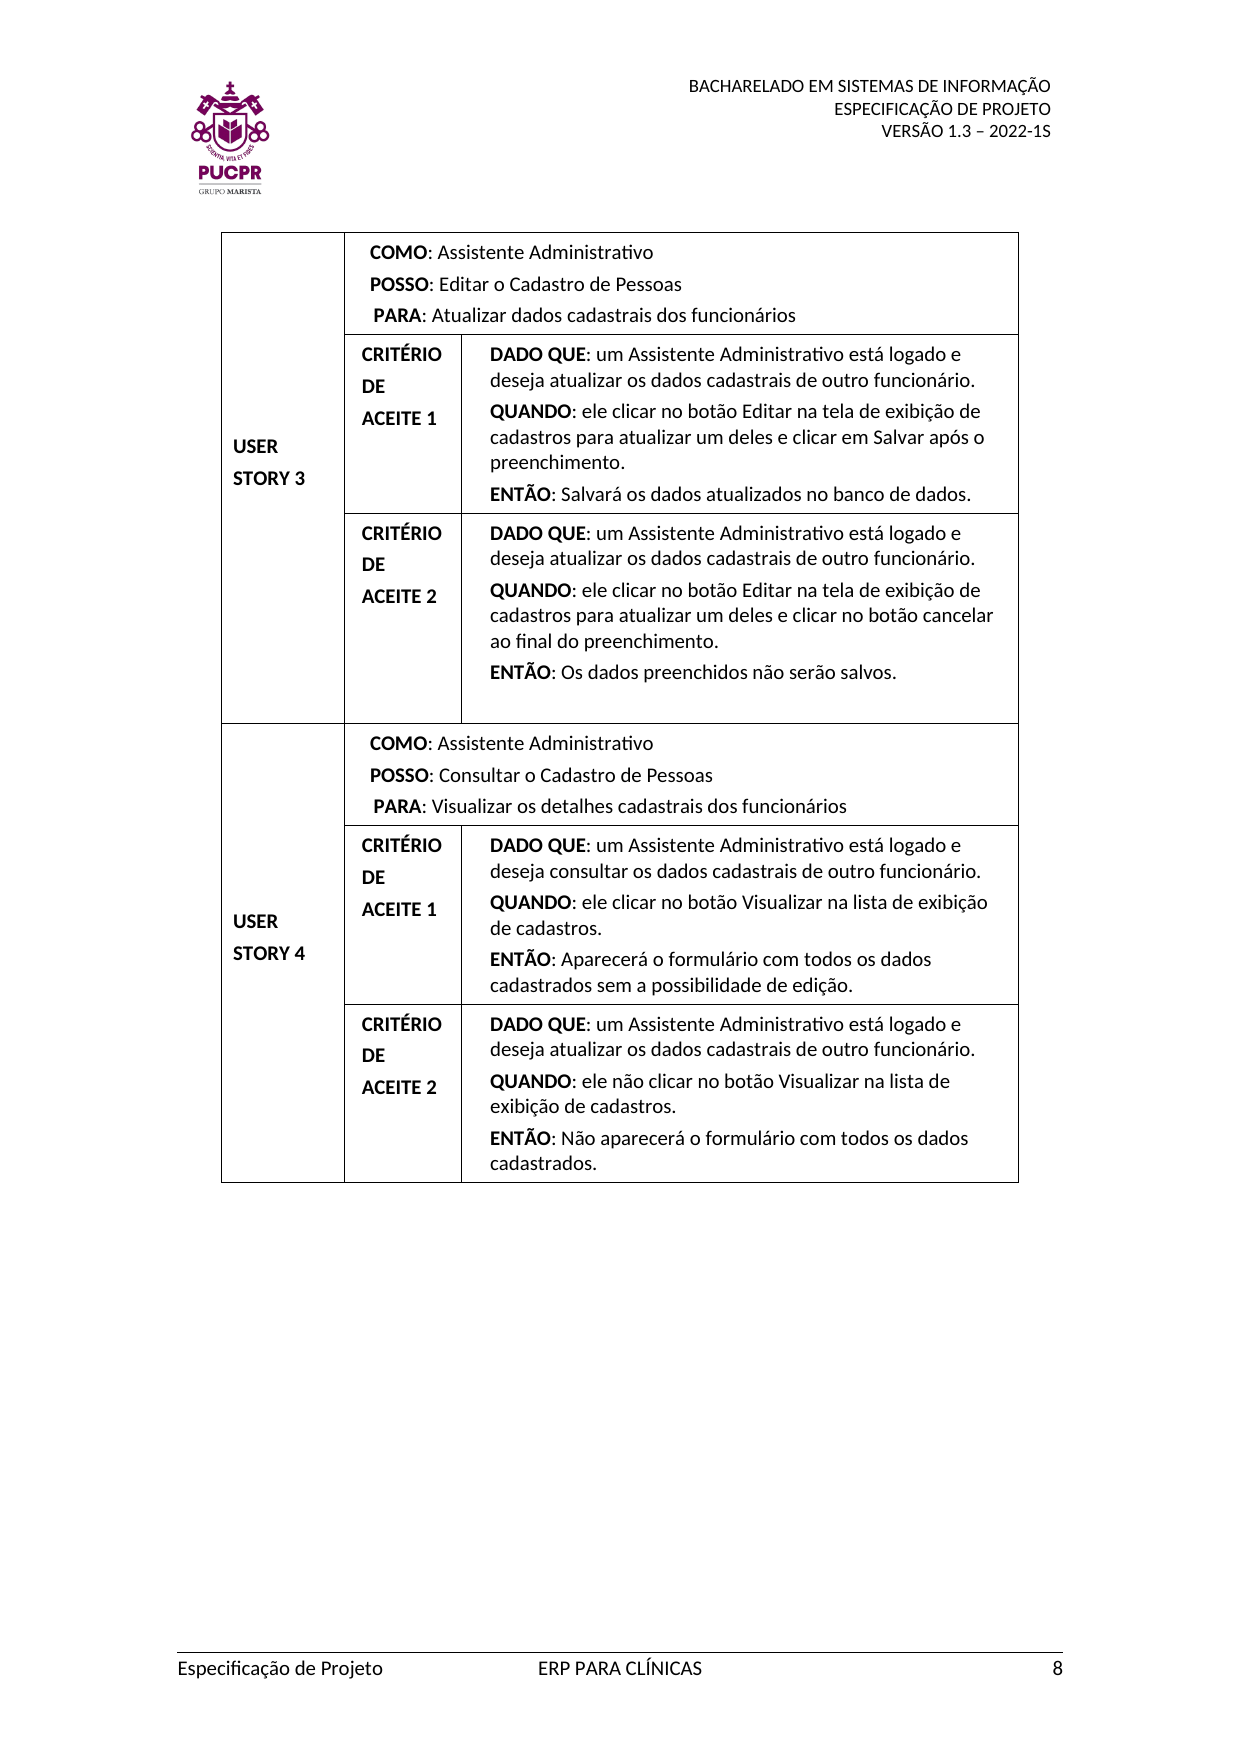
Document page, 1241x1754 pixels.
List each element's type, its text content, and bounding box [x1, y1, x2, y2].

table_cell DADO QUE: um Assistente Administrativo está logado e deseja consultar os dados cadastrais de outro funcionário. QUANDO: ele clicar no botão Visualizar na lista de exibição de cadastros. ENTÃO: Aparecerá o formulário com todos os dados cadastrados sem a possibilidade de edição. [462, 826, 1018, 1004]
table_cell DADO QUE: um Assistente Administrativo está logado e deseja atualizar os dados cadastrais de outro funcionário. QUANDO: ele clicar no botão Editar na tela de exibição de cadastros para atualizar um deles e clicar no botão cancelar ao final do preenchimento. ENTÃO: Os dados preenchidos não serão salvos. [462, 514, 1018, 723]
table_cell COMO: Assistente Administrativo POSSO: Consultar o Cadastro de Pessoas PARA: Visualizar os detalhes cadastrais dos funcionários [345, 724, 1018, 825]
table_header USER STORY 3 [222, 233, 344, 723]
table_cell CRITÉRIO DE ACEITE 1 [345, 335, 461, 513]
table_header COMO: Assistente Administrativo POSSO: Editar o Cadastro de Pessoas PARA: Atualizar dados cadastrais dos funcionários [345, 233, 1018, 334]
table_cell CRITÉRIO DE ACEITE 2 [345, 514, 461, 723]
table_cell CRITÉRIO DE ACEITE 2 [345, 1005, 461, 1182]
picture [188, 73, 271, 202]
table_cell DADO QUE: um Assistente Administrativo está logado e deseja atualizar os dados cadastrais de outro funcionário. QUANDO: ele não clicar no botão Visualizar na lista de exibição de cadastros. ENTÃO: Não aparecerá o formulário com todos os dados cadastrados. [462, 1005, 1018, 1182]
table_cell DADO QUE: um Assistente Administrativo está logado e deseja atualizar os dados cadastrais de outro funcionário. QUANDO: ele clicar no botão Editar na tela de exibição de cadastros para atualizar um deles e clicar em Salvar após o preenchimento. ENTÃO: Salvará os dados atualizados no banco de dados. [462, 335, 1018, 513]
table_cell USER STORY 4 [222, 724, 344, 1182]
table_cell CRITÉRIO DE ACEITE 1 [345, 826, 461, 1004]
